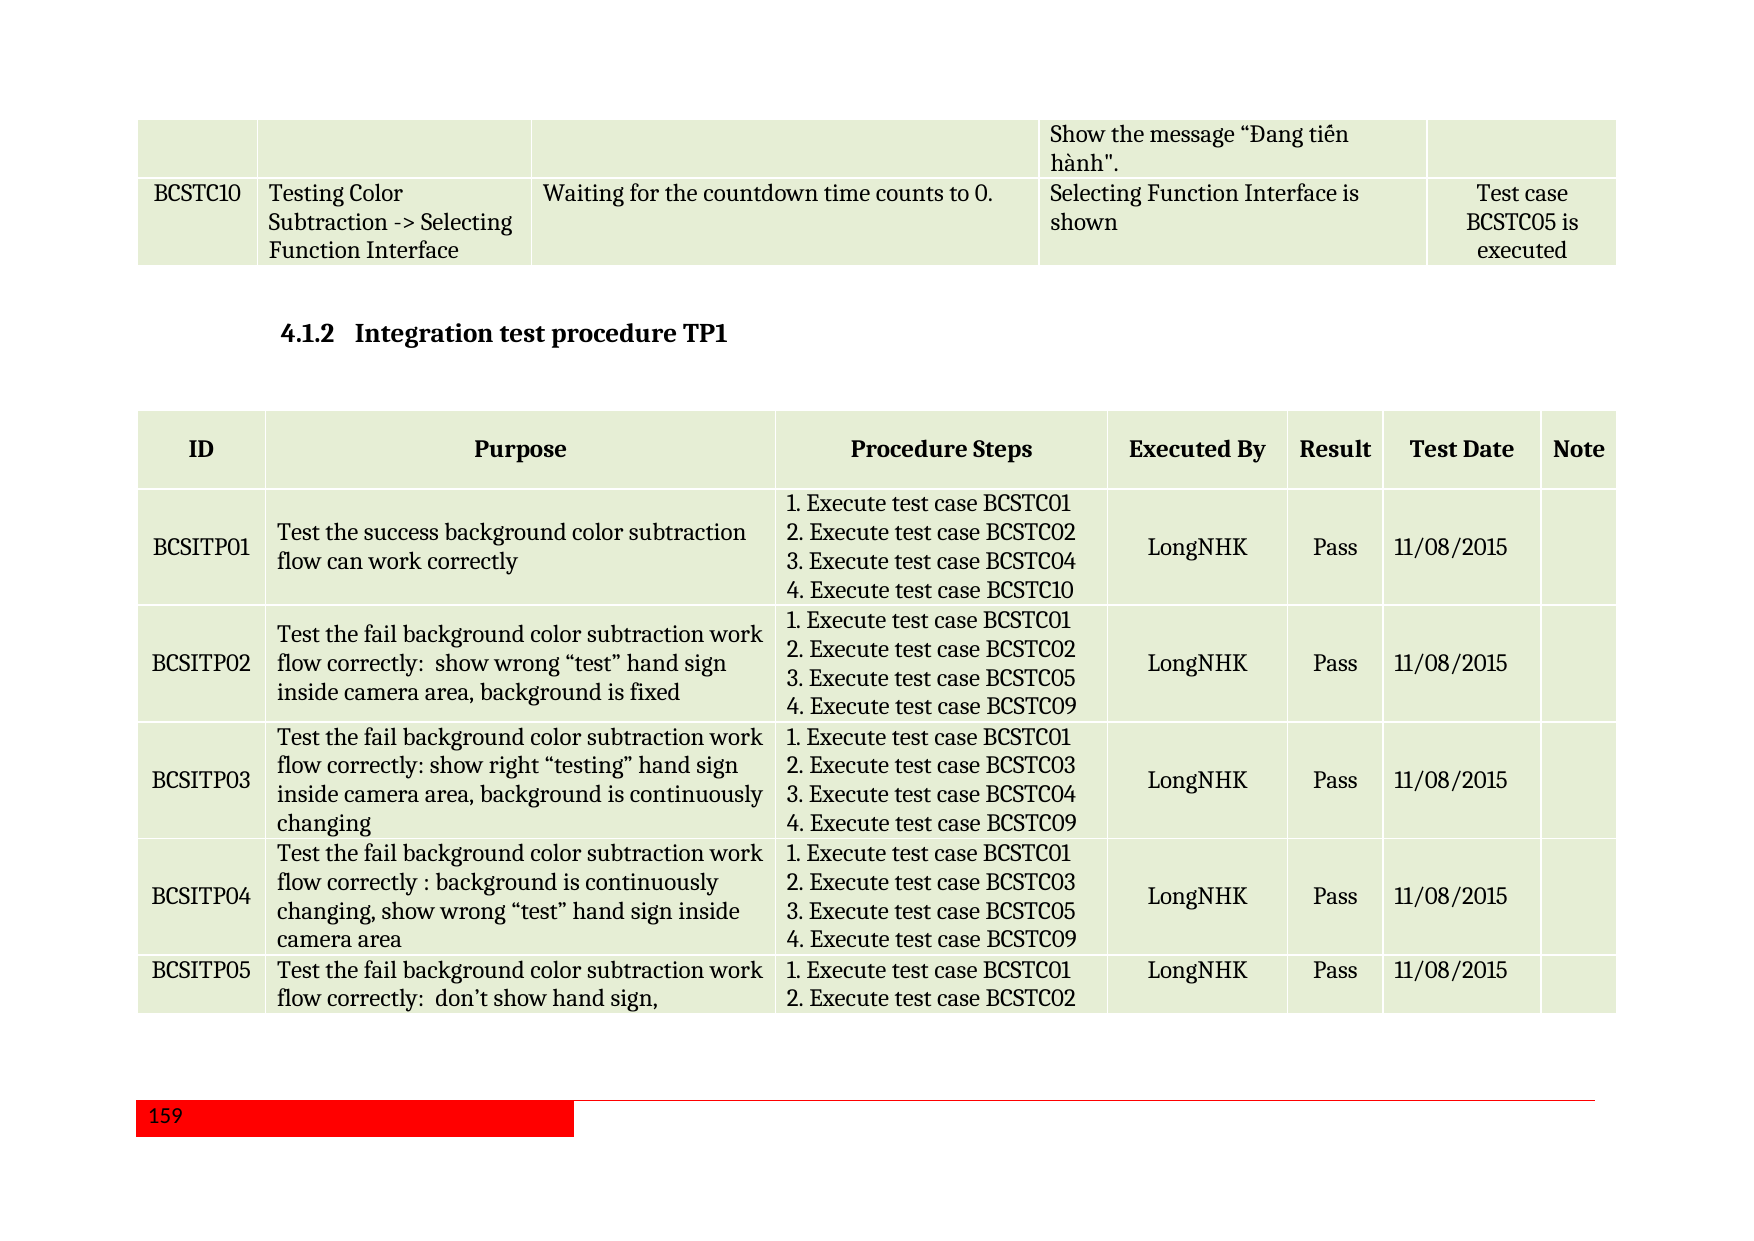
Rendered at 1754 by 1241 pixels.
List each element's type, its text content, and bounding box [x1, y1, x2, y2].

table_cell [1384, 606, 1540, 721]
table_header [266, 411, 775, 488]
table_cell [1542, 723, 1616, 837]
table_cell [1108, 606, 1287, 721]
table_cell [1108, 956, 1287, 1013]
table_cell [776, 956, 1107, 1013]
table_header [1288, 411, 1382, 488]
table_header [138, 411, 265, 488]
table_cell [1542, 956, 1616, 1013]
subtitle Integration test procedure TP1 [281, 318, 1606, 349]
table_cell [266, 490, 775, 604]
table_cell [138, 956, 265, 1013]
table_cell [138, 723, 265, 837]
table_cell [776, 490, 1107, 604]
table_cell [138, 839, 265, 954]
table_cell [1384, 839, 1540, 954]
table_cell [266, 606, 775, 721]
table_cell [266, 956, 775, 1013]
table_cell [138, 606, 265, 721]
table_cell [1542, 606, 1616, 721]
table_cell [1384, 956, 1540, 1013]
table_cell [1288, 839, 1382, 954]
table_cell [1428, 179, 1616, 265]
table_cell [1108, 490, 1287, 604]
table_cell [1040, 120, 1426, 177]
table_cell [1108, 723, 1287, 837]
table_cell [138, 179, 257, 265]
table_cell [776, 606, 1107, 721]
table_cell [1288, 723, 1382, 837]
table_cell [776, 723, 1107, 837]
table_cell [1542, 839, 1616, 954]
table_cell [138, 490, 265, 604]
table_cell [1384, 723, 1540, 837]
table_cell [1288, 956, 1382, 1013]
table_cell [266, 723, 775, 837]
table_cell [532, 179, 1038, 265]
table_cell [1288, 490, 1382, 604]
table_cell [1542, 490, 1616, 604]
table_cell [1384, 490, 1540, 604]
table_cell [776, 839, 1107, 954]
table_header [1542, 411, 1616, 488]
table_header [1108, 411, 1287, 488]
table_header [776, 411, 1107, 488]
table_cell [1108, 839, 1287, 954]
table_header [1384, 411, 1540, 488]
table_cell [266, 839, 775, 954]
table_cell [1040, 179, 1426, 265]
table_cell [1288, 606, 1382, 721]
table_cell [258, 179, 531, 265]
